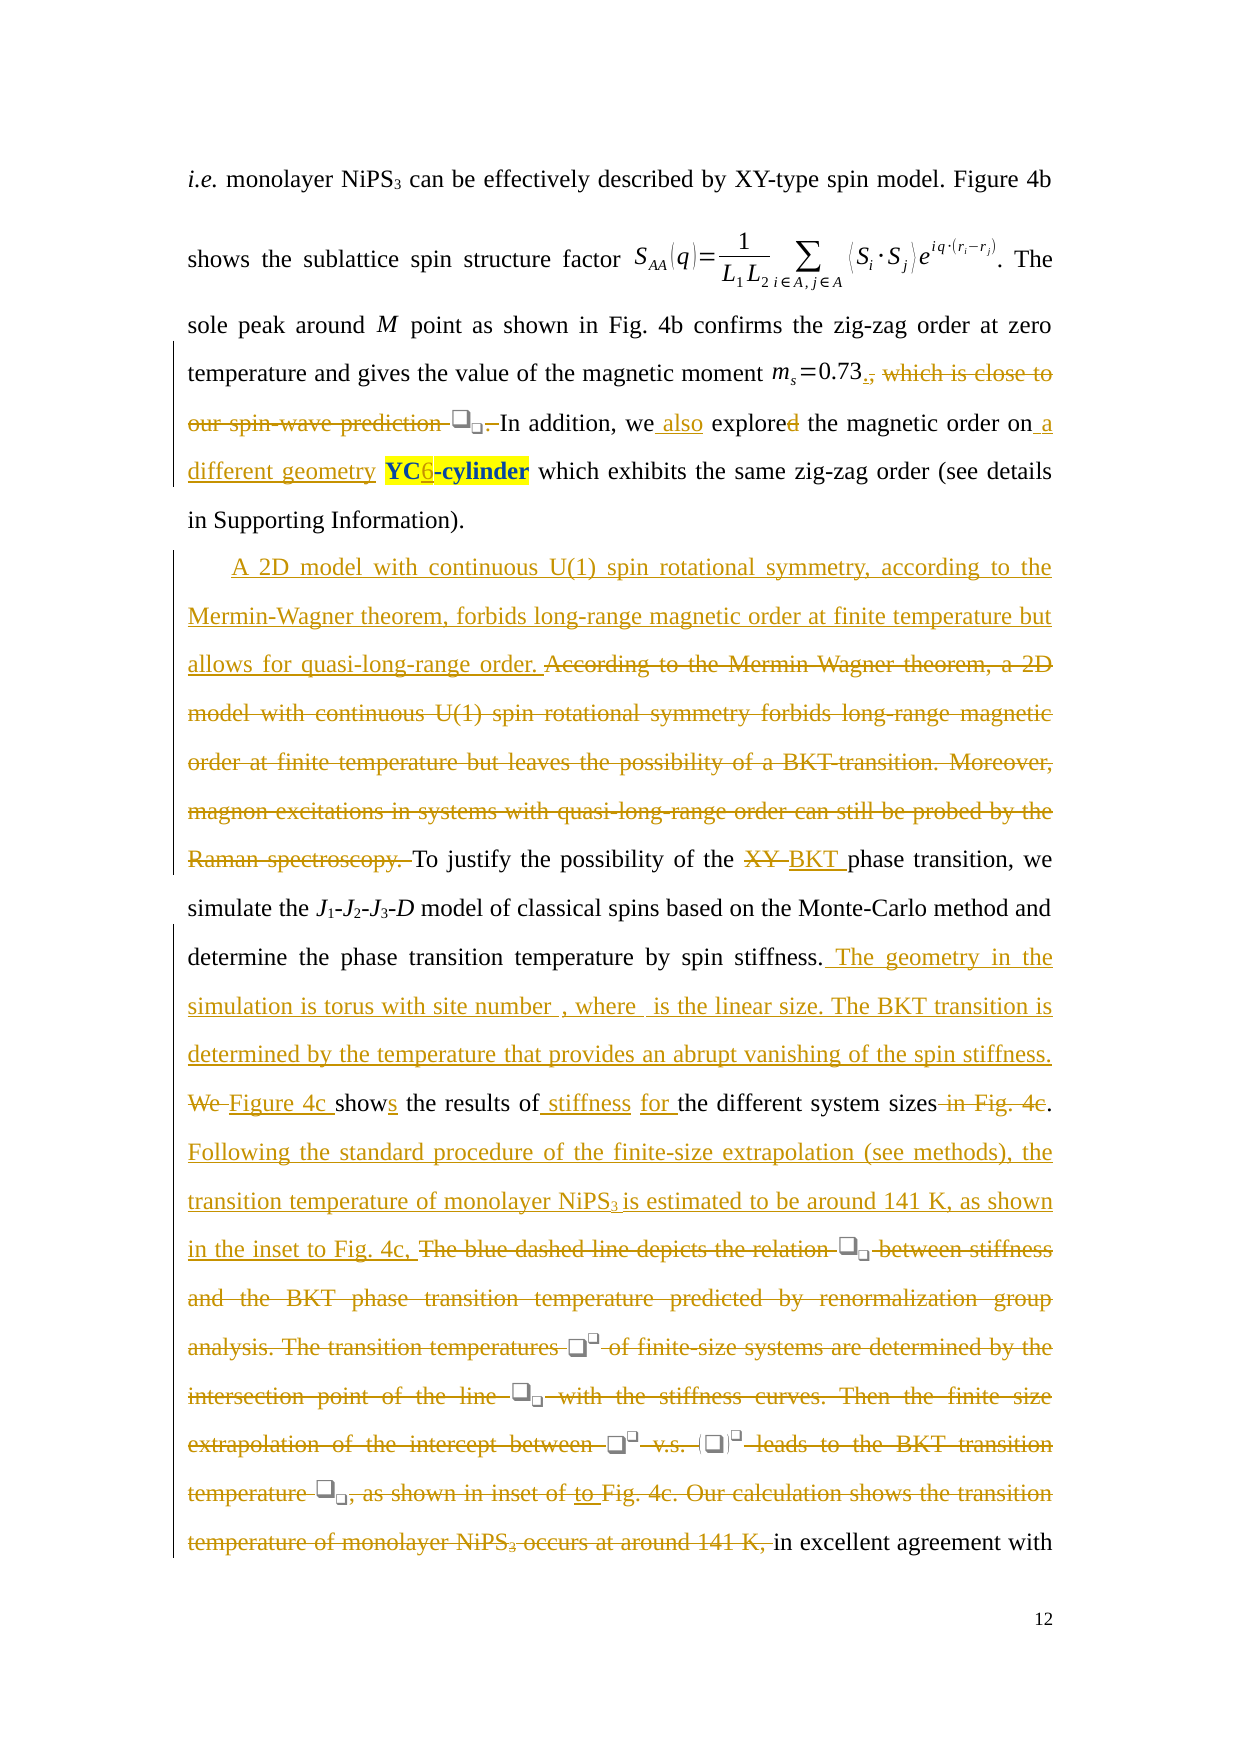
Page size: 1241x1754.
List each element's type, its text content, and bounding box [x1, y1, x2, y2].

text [187, 1300, 1053, 1558]
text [187, 162, 1053, 536]
